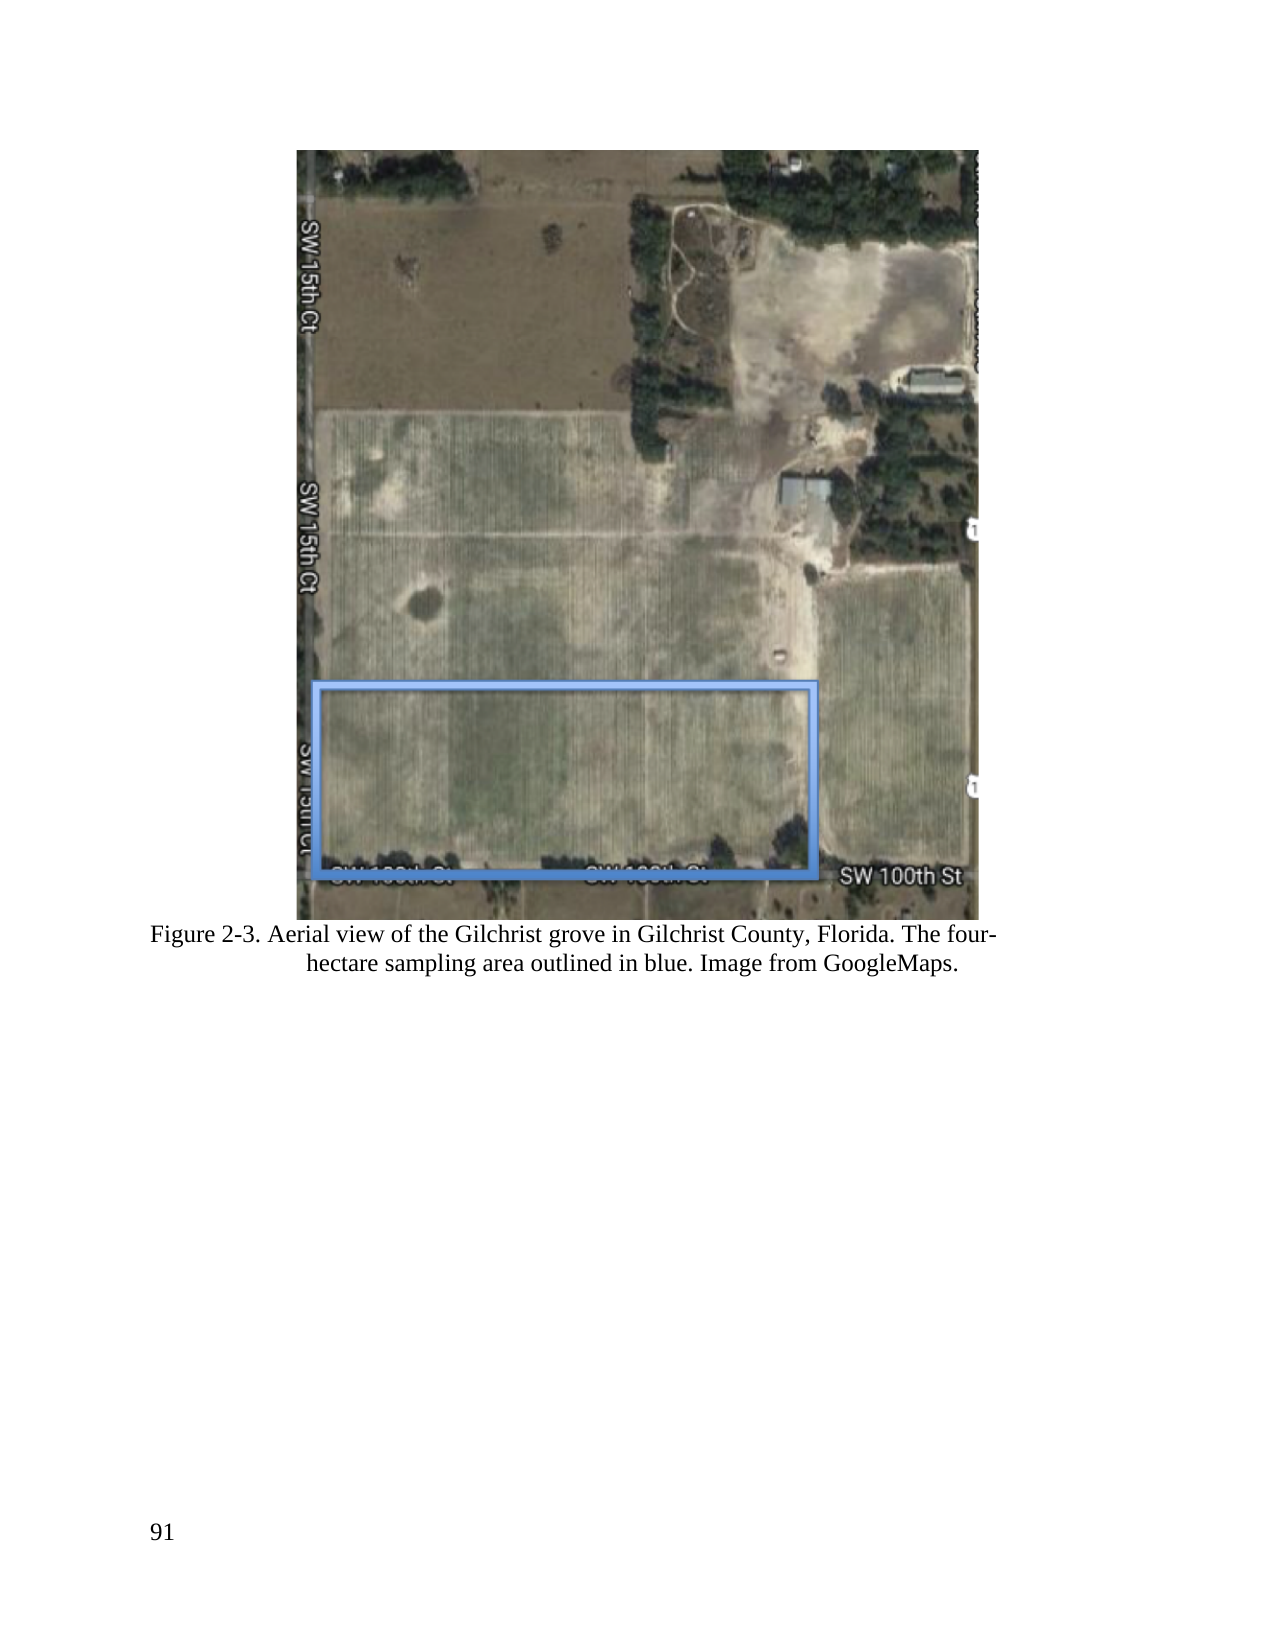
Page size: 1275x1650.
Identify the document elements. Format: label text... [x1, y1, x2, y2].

picture [296, 150, 979, 920]
text Figure 2-3. Aerial view of the Gilchrist grove in Gilchrist County, Florida. The four- hectare sampling area outlined in blue. Image from GoogleMaps. [150, 919, 1125, 977]
